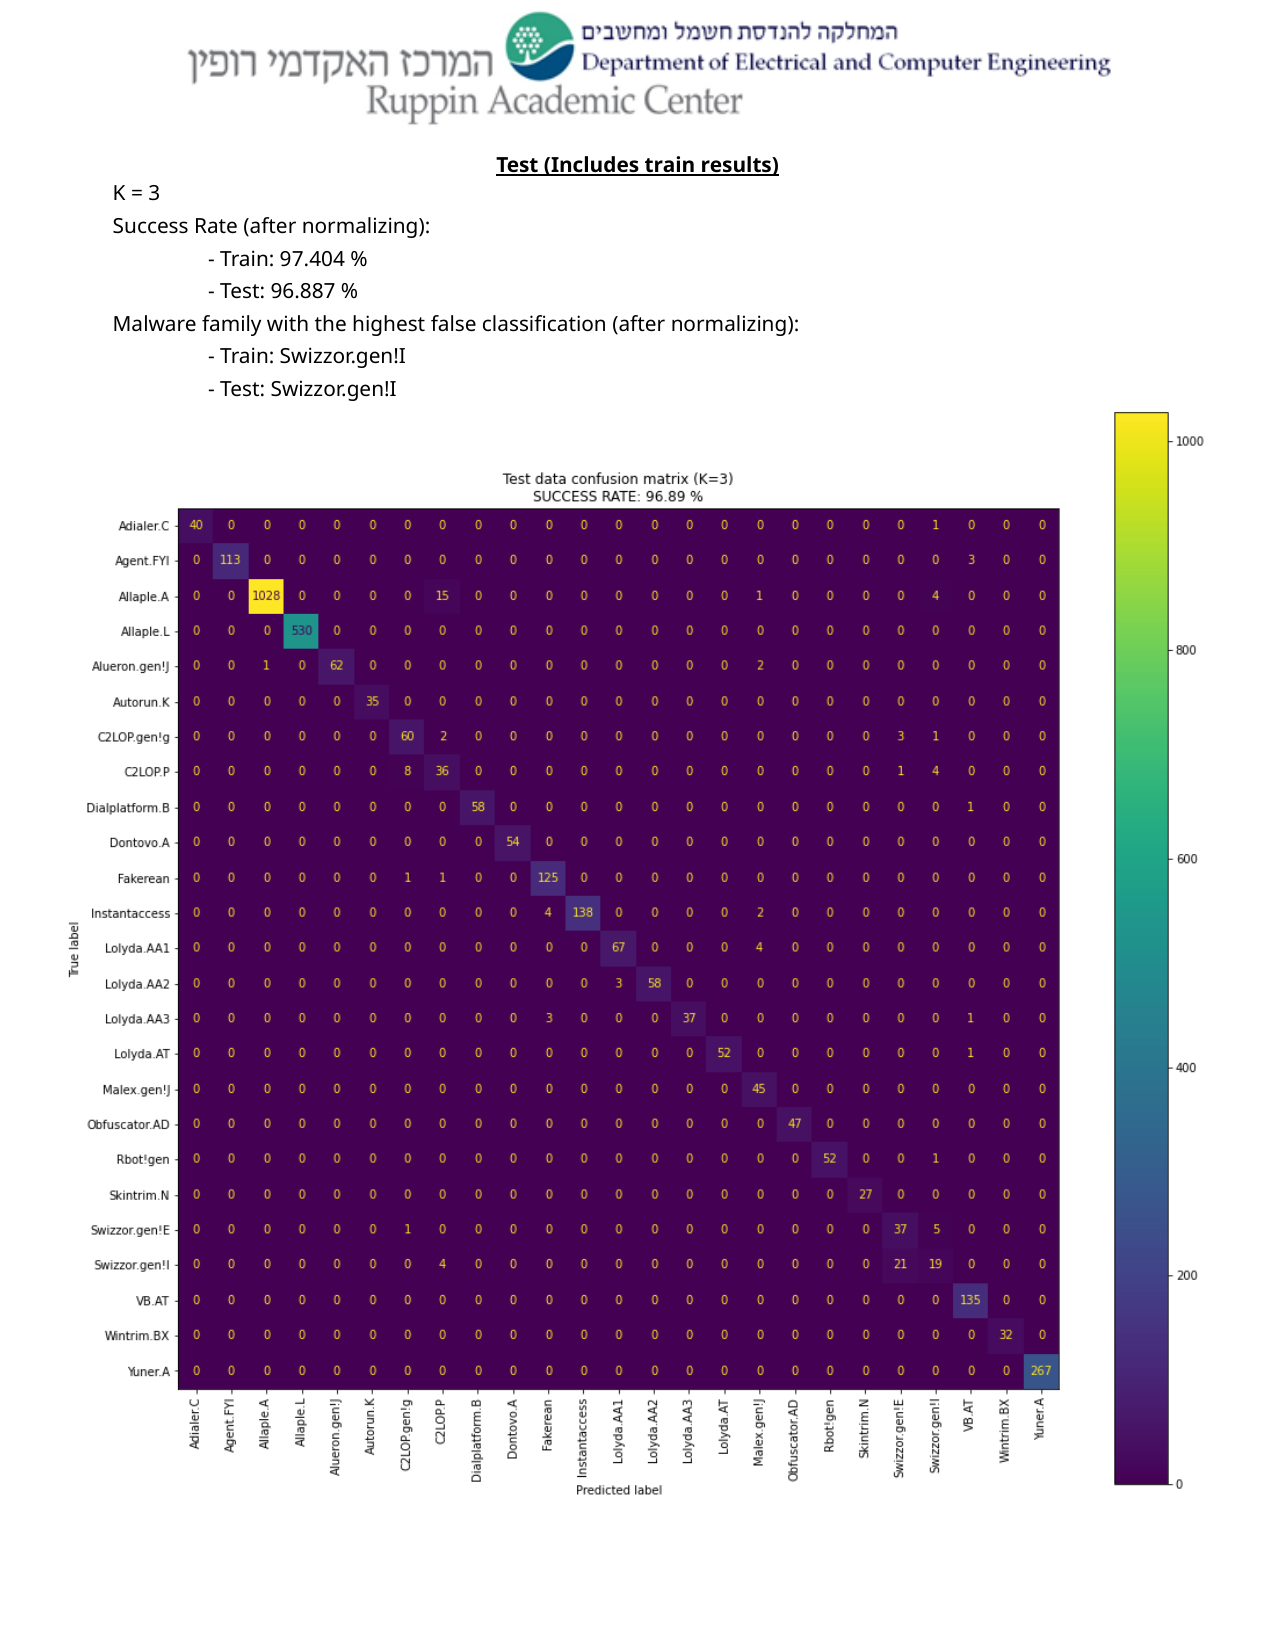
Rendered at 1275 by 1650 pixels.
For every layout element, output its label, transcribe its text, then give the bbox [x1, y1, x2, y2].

picture [62, 404, 1213, 1505]
text Test (Includes train results) [112, 150, 1162, 178]
picture [150, 9, 1125, 128]
text - Test: Swizzor.gen!I [112, 374, 1162, 402]
text - Train: Swizzor.gen!I [112, 341, 1162, 370]
text K = 3 [112, 178, 1162, 207]
text - Test: 96.887 % [112, 276, 1162, 305]
text Malware family with the highest false classification (after normalizing): [112, 309, 1162, 337]
text Success Rate (after normalizing): [112, 211, 1162, 239]
text - Train: 97.404 % [112, 244, 1162, 272]
